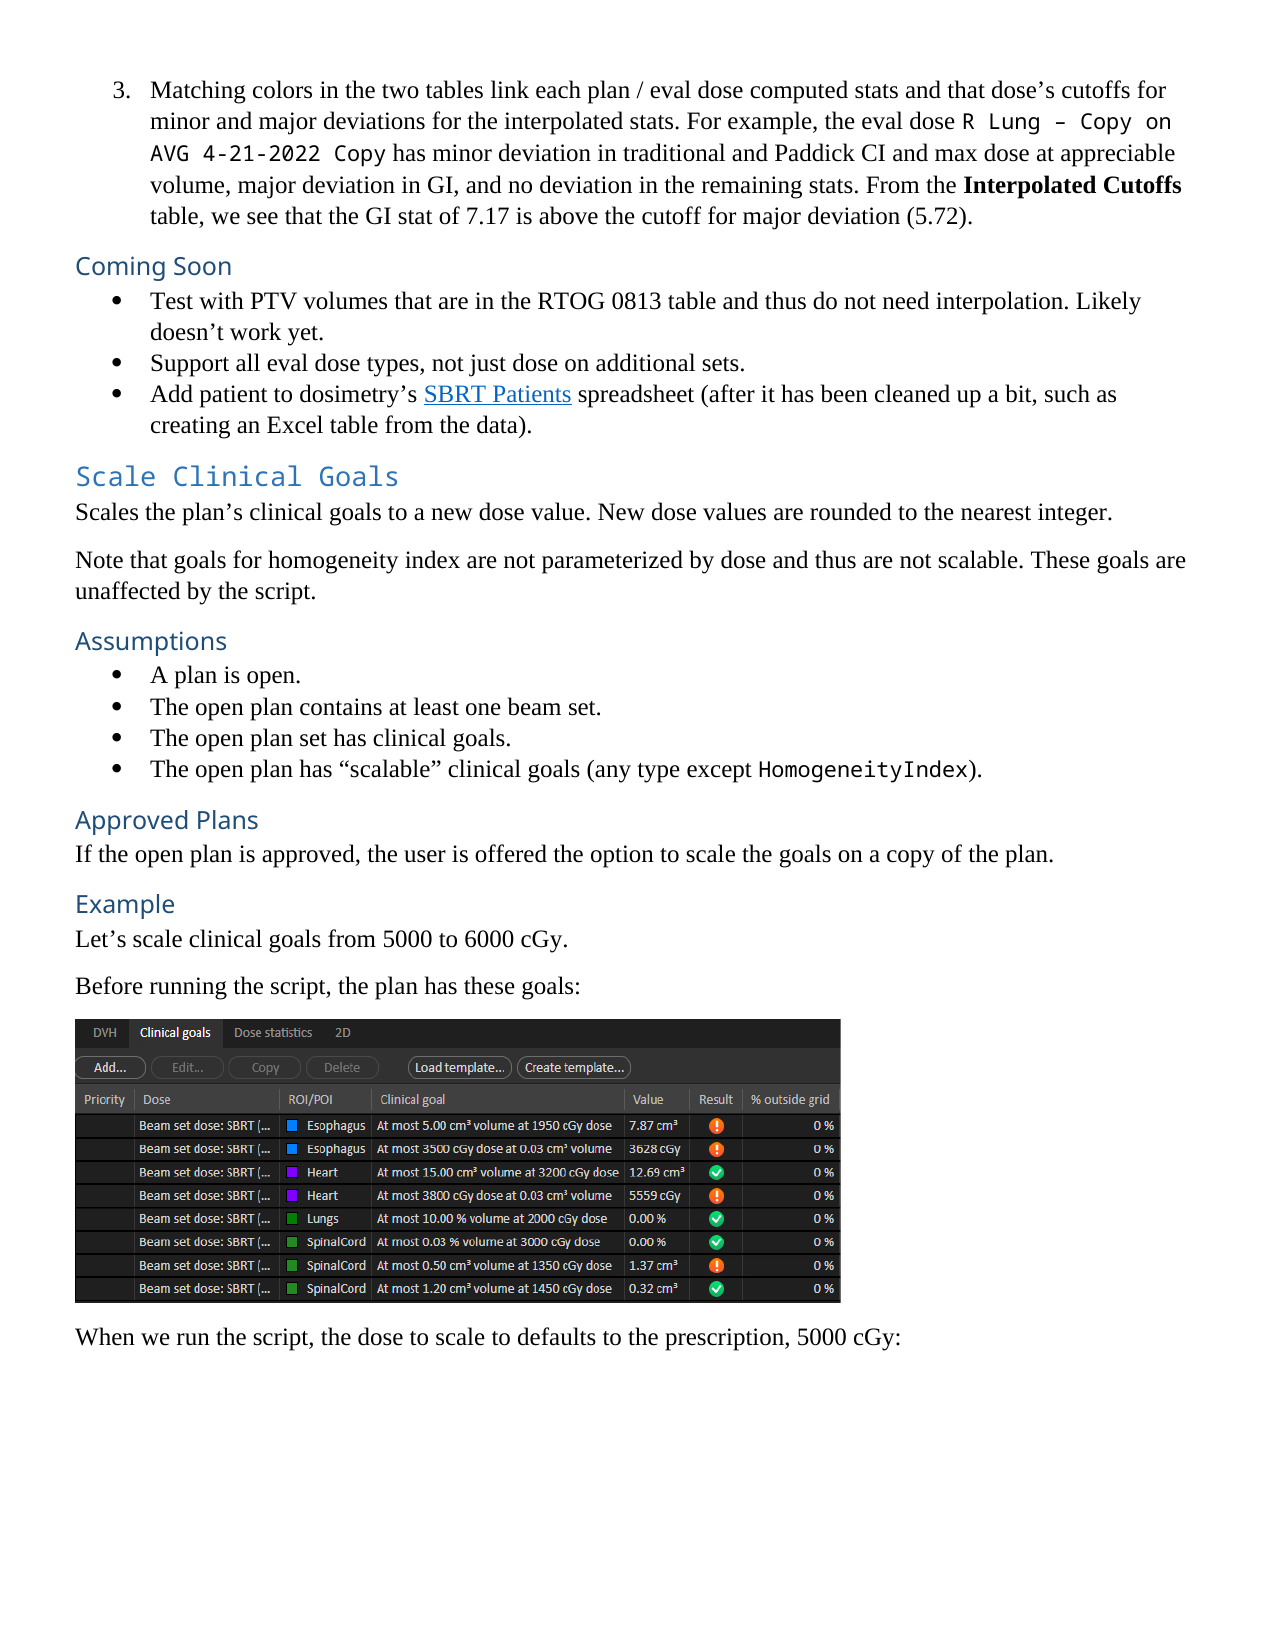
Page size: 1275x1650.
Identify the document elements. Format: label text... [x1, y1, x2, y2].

list A plan is open. [112, 661, 1200, 689]
list Add patient to dosimetry’s SBRT Patients spreadsheet (after it has been cleaned up a bit, such as creating an Excel table from the data). [112, 379, 1200, 439]
list The open plan has “scalable” clinical goals (any type except HomogeneityIndex). [112, 754, 1200, 783]
subtitle Approved Plans [75, 802, 1200, 837]
text When we run the script, the dose to scale to defaults to the prescription, 5000 cGy: [75, 1322, 1200, 1350]
text If the open plan is approved, the user is offered the option to scale the goals on a copy of the plan. [75, 839, 1200, 868]
list Matching colors in the two tables link each plan / eval dose computed stats and that dose’s cutoffs for minor and major deviations for the interpolated stats. For example, the eval dose R Lung – Copy on AVG 4-21-2022 Copy has minor deviation in traditional and Paddick CI and max dose at appreciable volume, major deviation in GI, and no deviation in the remaining stats. From the Interpolated Cutoffs table, we see that the GI stat of 7.17 is above the cutoff for major deviation (5.72). [112, 75, 1200, 230]
text Let’s scale clinical goals from 5000 to 6000 cGy. [75, 924, 1200, 952]
list The open plan set has clinical goals. [112, 723, 1200, 751]
subtitle Assumptions [75, 624, 1200, 658]
subtitle Example [75, 887, 1200, 921]
subtitle Scale Clinical Goals [75, 458, 1200, 494]
list Support all eval dose types, not just dose on additional sets. [112, 348, 1200, 377]
subtitle Coming Soon [75, 249, 1200, 283]
list Test with PTV volumes that are in the RTOG 0813 table and thus do not need interpolation. Likely doesn’t work yet. [112, 286, 1200, 346]
list The open plan contains at least one beam set. [112, 692, 1200, 720]
text Scales the plan’s clinical goals to a new dose value. New dose values are rounded to the nearest integer. [75, 497, 1200, 526]
text Note that goals for homogeneity index are not parameterized by dose and thus are not scalable. These goals are unaffected by the script. [75, 545, 1200, 605]
text Before running the script, the plan has these goals: [75, 971, 1200, 1000]
picture [75, 1019, 841, 1303]
